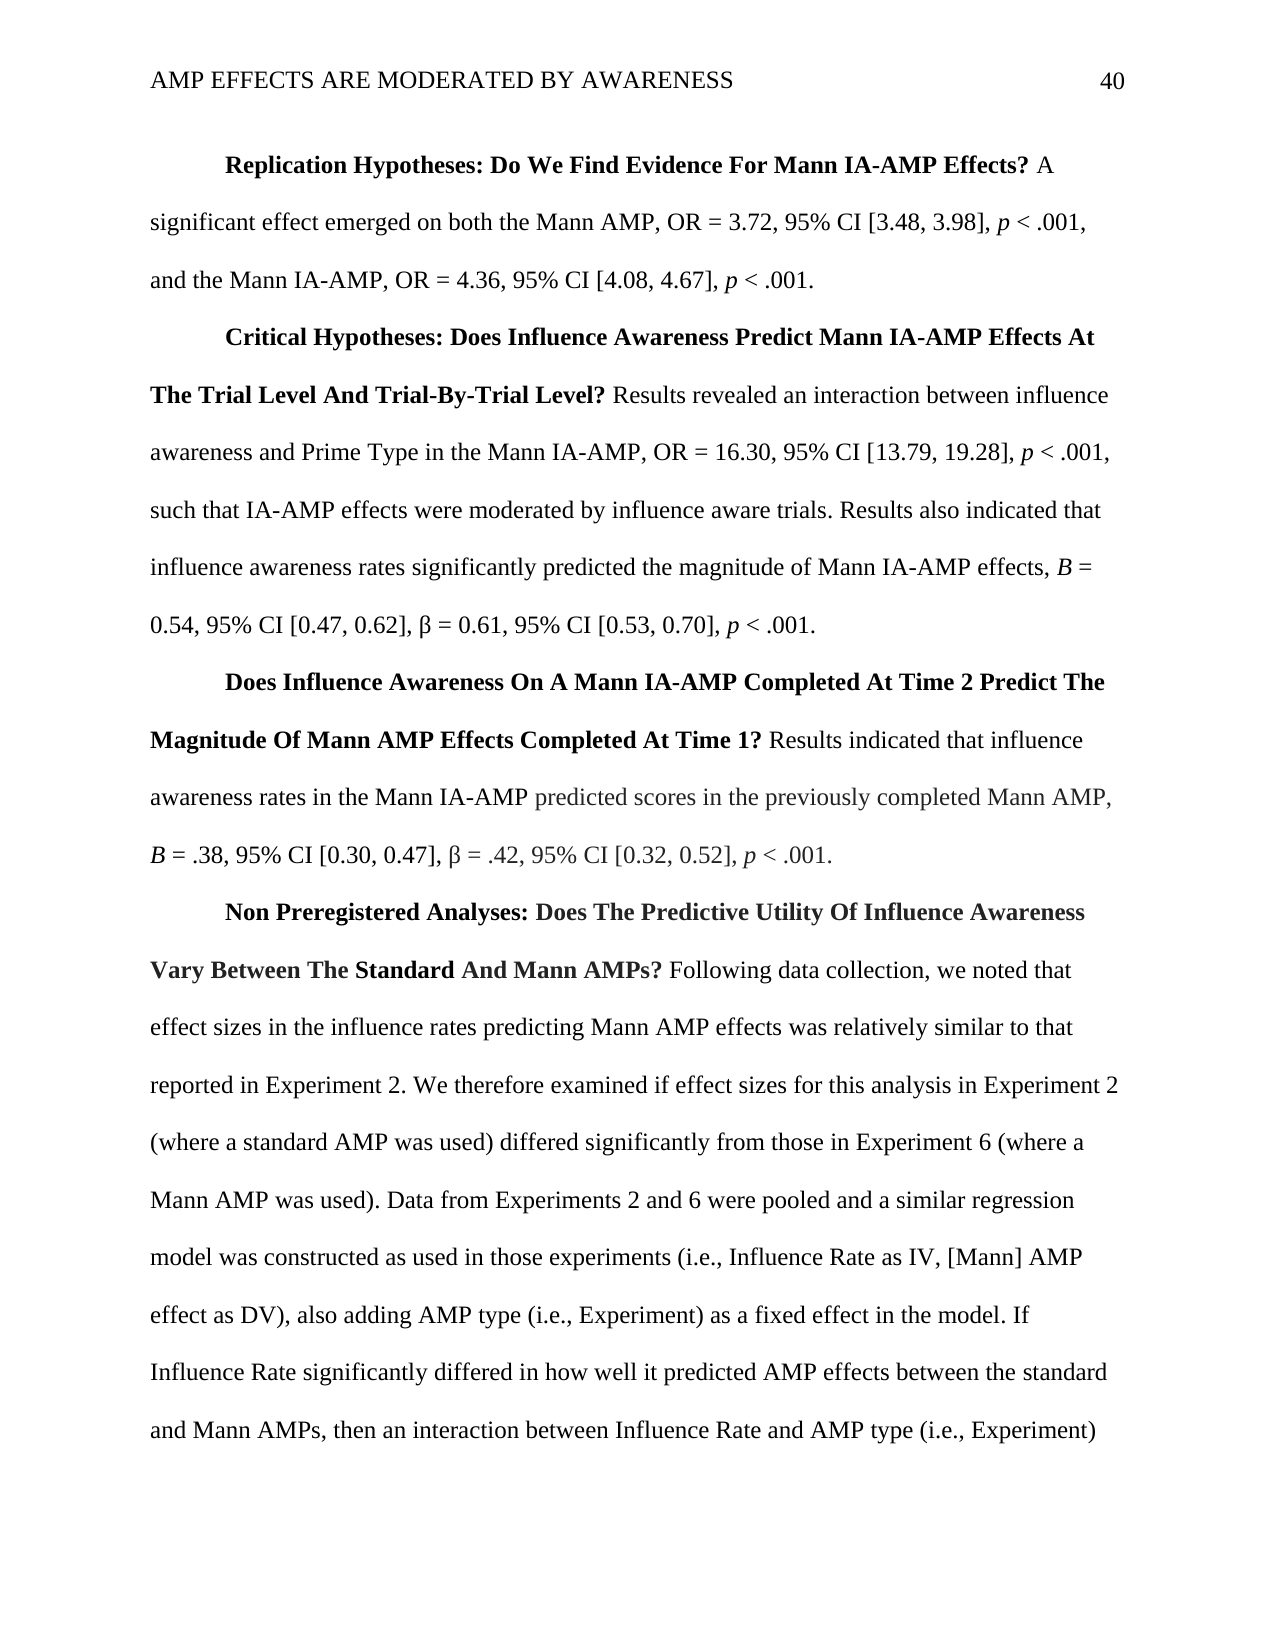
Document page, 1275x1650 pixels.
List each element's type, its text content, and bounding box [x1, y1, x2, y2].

text Critical Hypotheses: Does Influence Awareness Predict Mann IA-AMP Effects At The Trial Level And Trial-By-Trial Level? Results revealed an interaction between influence awareness and Prime Type in the Mann IA-AMP, OR = 16.30, 95% CI [13.79, 19.28], p < .001, such that IA-AMP effects were moderated by influence aware trials. Results also indicated that influence awareness rates significantly predicted the magnitude of Mann IA-AMP effects, B = 0.54, 95% CI [0.47, 0.62], β = 0.61, 95% CI [0.53, 0.70], p < .001. [150, 322, 1125, 639]
text Does Influence Awareness On A Mann IA-AMP Completed At Time 2 Predict The Magnitude Of Mann AMP Effects Completed At Time 1? Results indicated that influence awareness rates in the Mann IA-AMP predicted scores in the previously completed Mann AMP, B = .38, 95% CI [0.30, 0.47], β = .42, 95% CI [0.32, 0.52], p < .001. [150, 667, 1125, 869]
text Replication Hypotheses: Do We Find Evidence For Mann IA-AMP Effects? A significant effect emerged on both the Mann AMP, OR = 3.72, 95% CI [3.48, 3.98], p < .001, and the Mann IA-AMP, OR = 4.36, 95% CI [4.08, 4.67], p < .001. [150, 150, 1125, 294]
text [150, 897, 1125, 1444]
